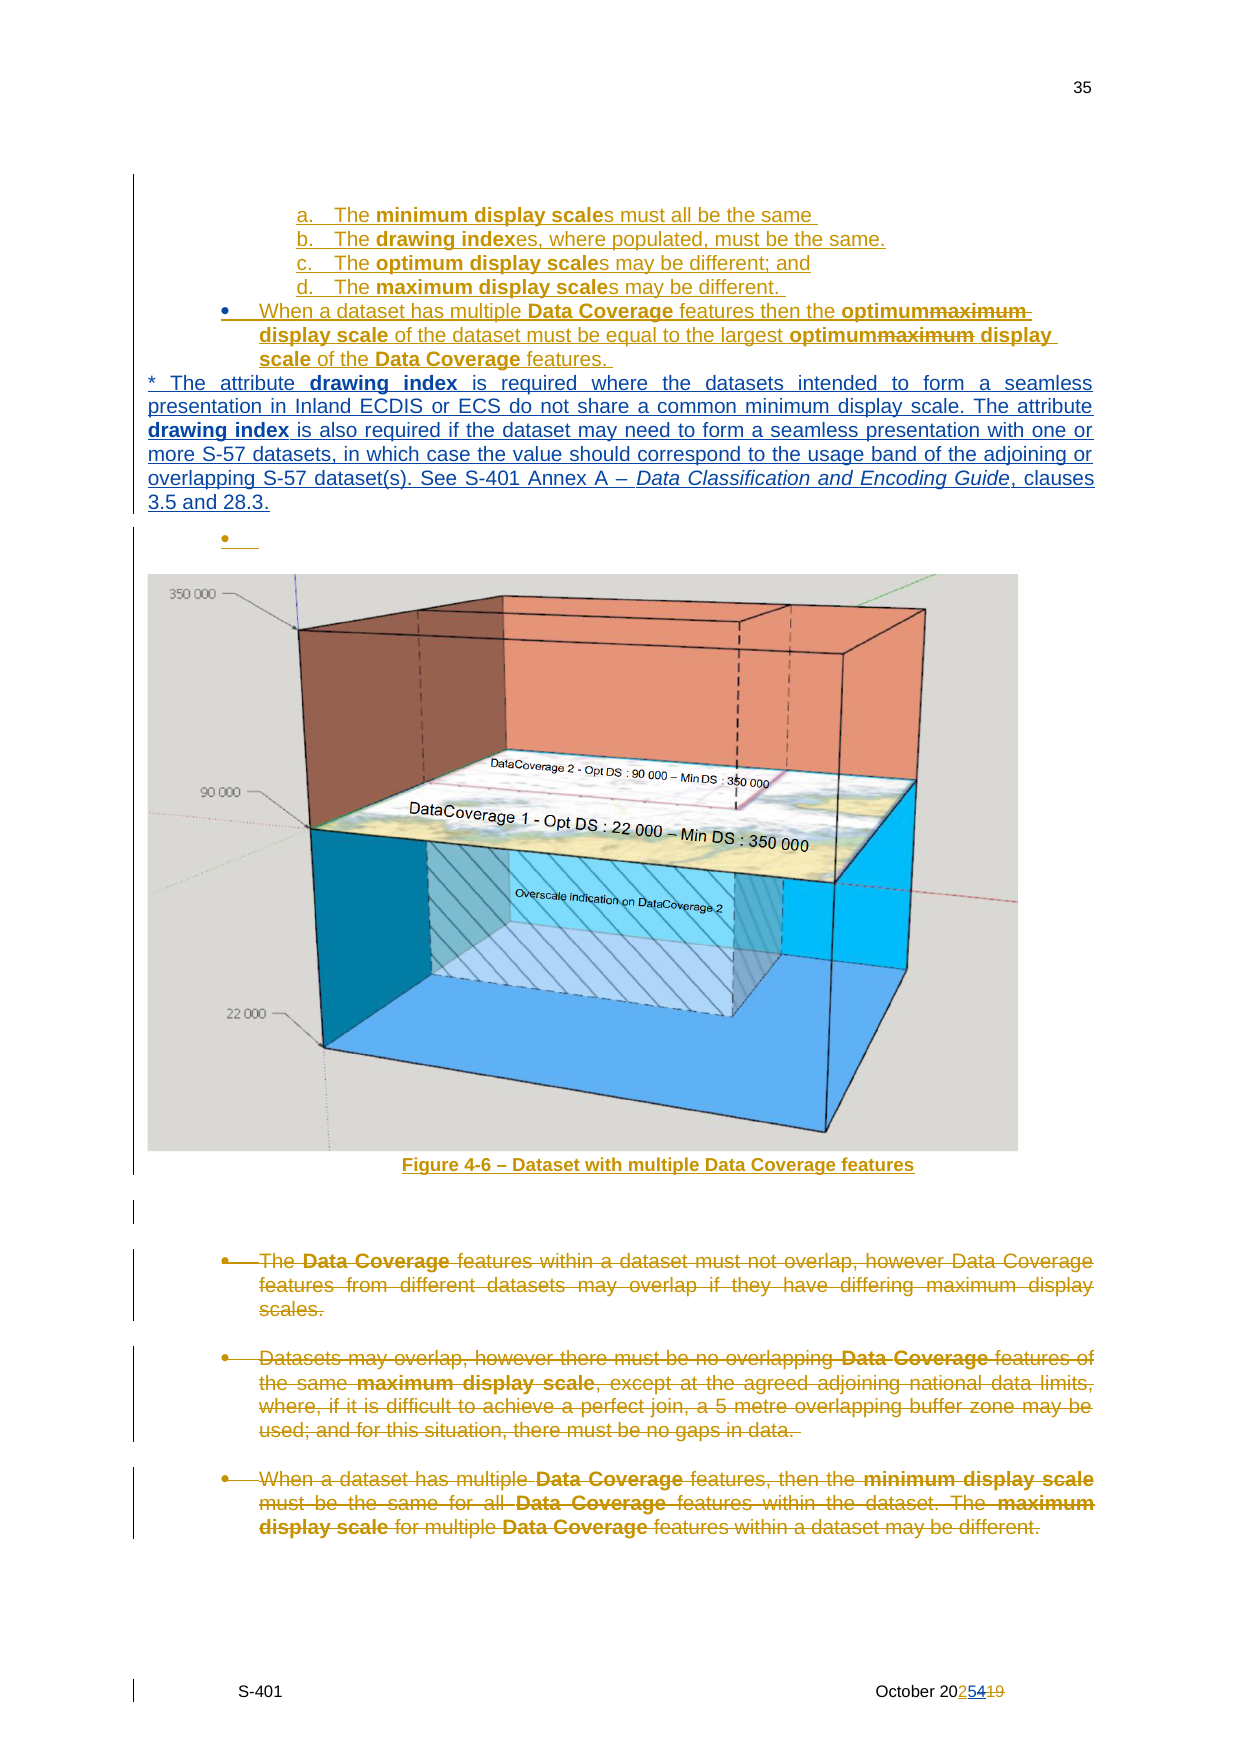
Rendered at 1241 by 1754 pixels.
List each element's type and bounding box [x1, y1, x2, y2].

picture [147, 574, 1019, 1152]
